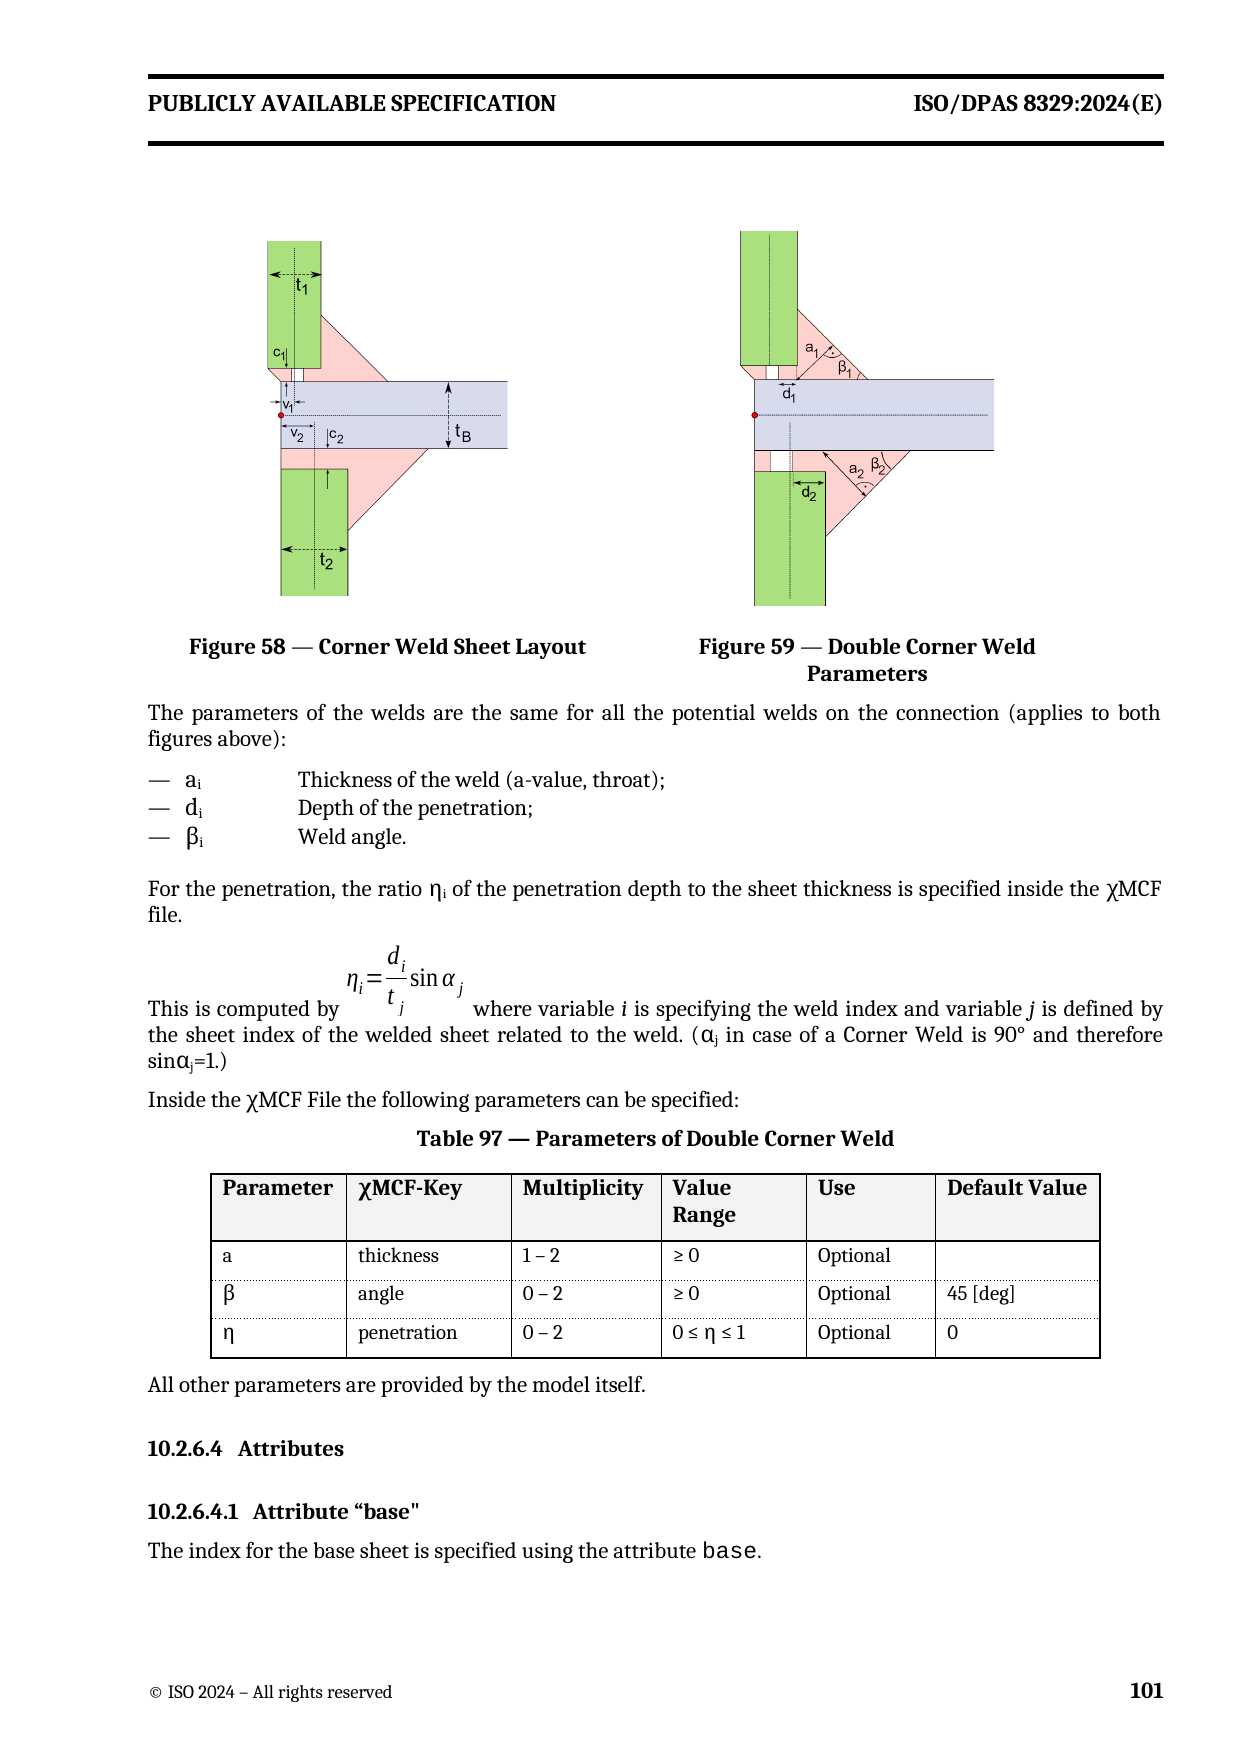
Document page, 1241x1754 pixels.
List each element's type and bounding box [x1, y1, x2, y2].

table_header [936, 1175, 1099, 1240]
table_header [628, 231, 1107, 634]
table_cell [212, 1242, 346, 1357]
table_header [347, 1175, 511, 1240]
picture [267, 241, 508, 596]
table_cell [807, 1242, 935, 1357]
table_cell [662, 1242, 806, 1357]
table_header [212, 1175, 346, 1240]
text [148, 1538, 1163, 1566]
picture [740, 231, 995, 606]
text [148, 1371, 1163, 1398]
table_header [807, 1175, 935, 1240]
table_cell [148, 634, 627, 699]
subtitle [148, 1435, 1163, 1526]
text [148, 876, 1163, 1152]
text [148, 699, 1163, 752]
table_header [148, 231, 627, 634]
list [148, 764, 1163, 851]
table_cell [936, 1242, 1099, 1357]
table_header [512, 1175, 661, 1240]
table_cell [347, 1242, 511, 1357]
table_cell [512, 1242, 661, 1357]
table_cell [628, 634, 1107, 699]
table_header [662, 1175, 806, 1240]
